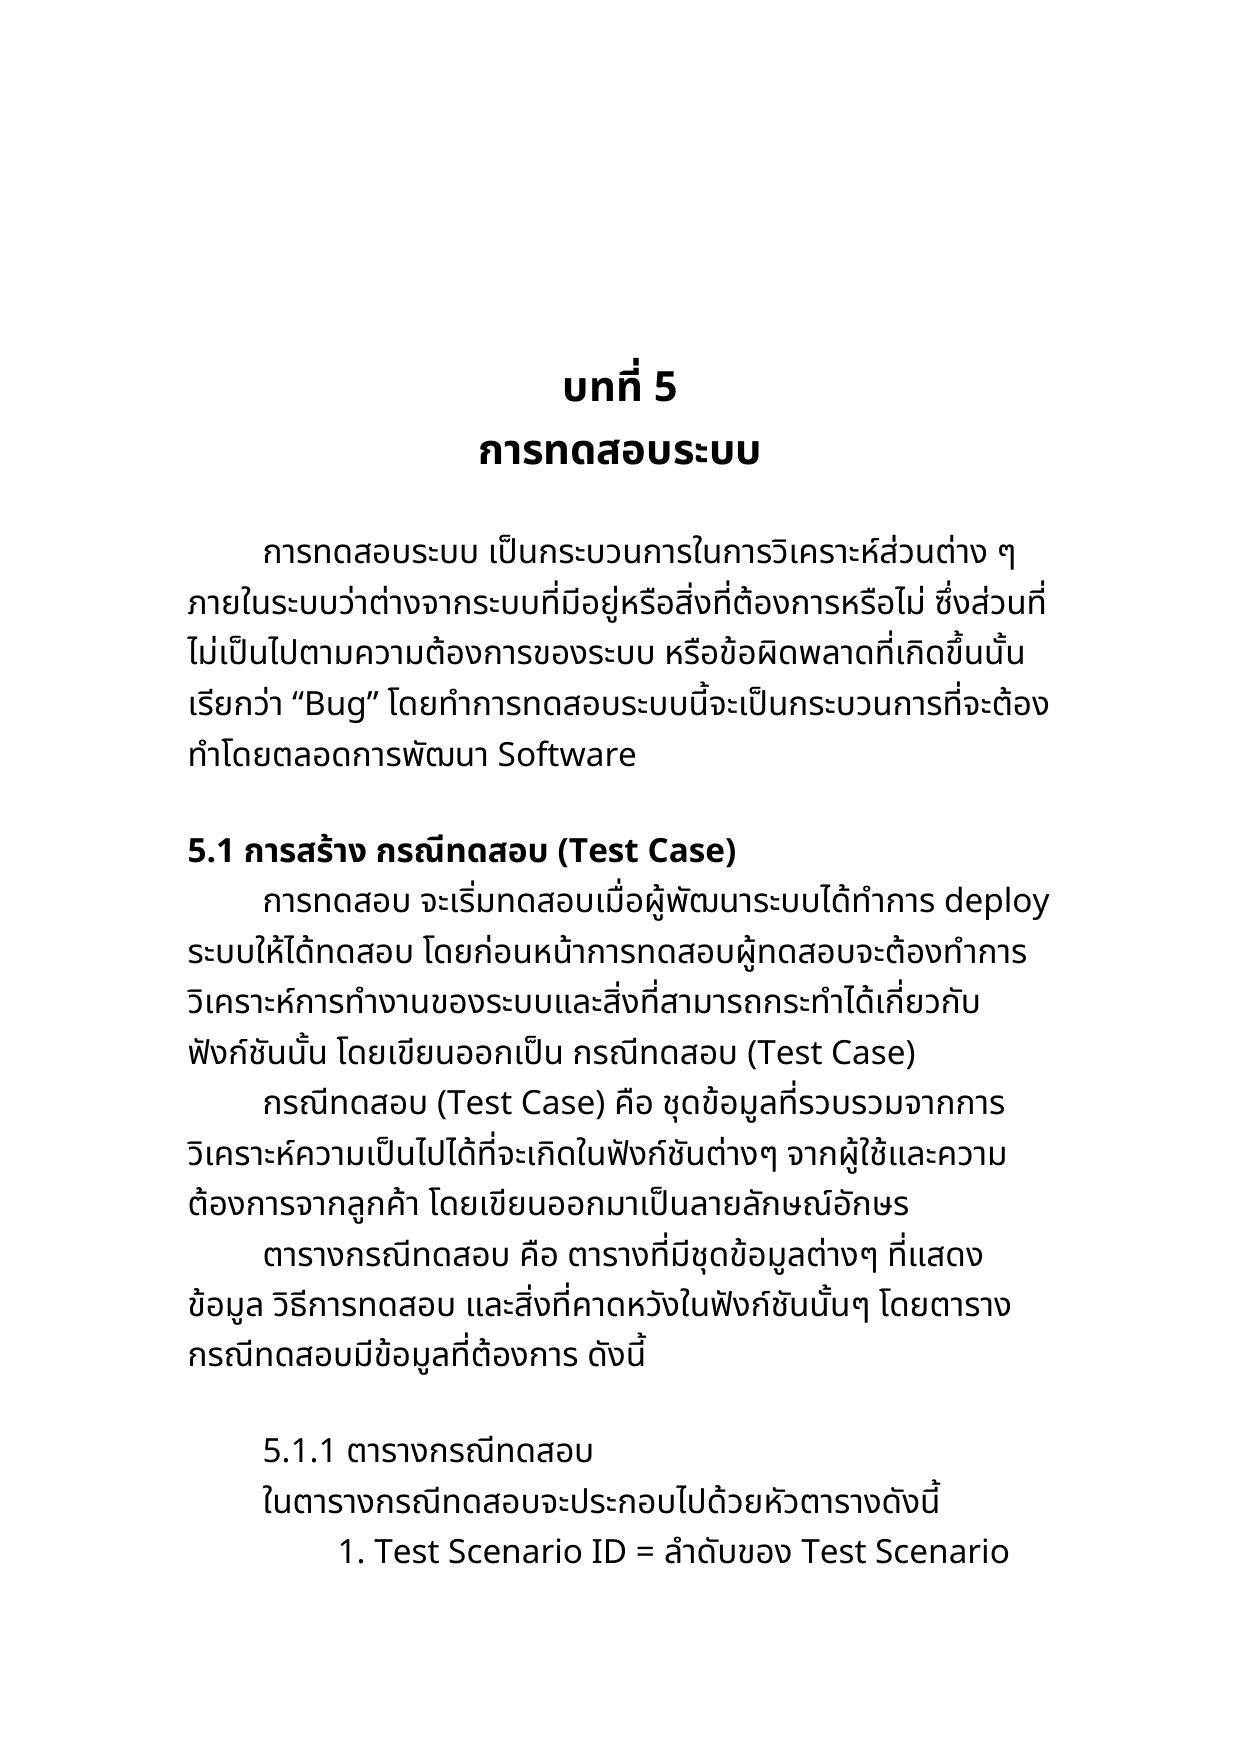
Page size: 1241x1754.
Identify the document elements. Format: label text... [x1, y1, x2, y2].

text การทดสอบระบบ เป็นกระบวนการในการวิเคราะห์ส่วนต่าง ๆ ภายในระบบว่าต่างจากระบบที่มีอยู่หรือสิ่งที่ต้องการหรือไม่ ซึ่งส่วนที่ไม่เป็นไปตามความต้องการของระบบ หรือข้อผิดพลาดที่เกิดขึ้นนั้น เรียกว่า “Bug” โดยทำการทดสอบระบบนี้จะเป็นกระบวนการที่จะต้องทำโดยตลอดการพัฒนา Software [187, 528, 1053, 781]
text 1. Test Scenario ID = ลำดับของ Test Scenario [187, 1528, 1053, 1579]
text ตารางกรณีทดสอบ คือ ตารางที่มีชุดข้อมูลต่างๆ ที่แสดงข้อมูล วิธีการทดสอบ และสิ่งที่คาดหวังในฟังก์ชันนั้นๆ โดยตารางกรณีทดสอบมีข้อมูลที่ต้องการ ดังนี้ [187, 1231, 1053, 1382]
text บทที่ 5 การทดสอบระบบ [187, 357, 1053, 483]
text กรณีทดสอบ (Test Case) คือ ชุดข้อมูลที่รวบรวมจากการวิเคราะห์ความเป็นไปได้ที่จะเกิดในฟังก์ชันต่างๆ จากผู้ใช้และความต้องการจากลูกค้า โดยเขียนออกมาเป็นลายลักษณ์อักษร [187, 1079, 1053, 1231]
text การทดสอบ จะเริ่มทดสอบเมื่อผู้พัฒนาระบบได้ทำการ deploy ระบบให้ได้ทดสอบ โดยก่อนหน้าการทดสอบผู้ทดสอบจะต้องทำการวิเคราะห์การทำงานของระบบและสิ่งที่สามารถกระทำได้เกี่ยวกับฟังก์ชันนั้น โดยเขียนออกเป็น กรณีทดสอบ (Test Case) [187, 877, 1053, 1079]
text ในตารางกรณีทดสอบจะประกอบไปด้วยหัวตารางดังนี้ [187, 1478, 1053, 1528]
text 5.1.1 ตารางกรณีทดสอบ [187, 1427, 1053, 1478]
text 5.1 การสร้าง กรณีทดสอบ (Test Case) [187, 826, 1053, 877]
